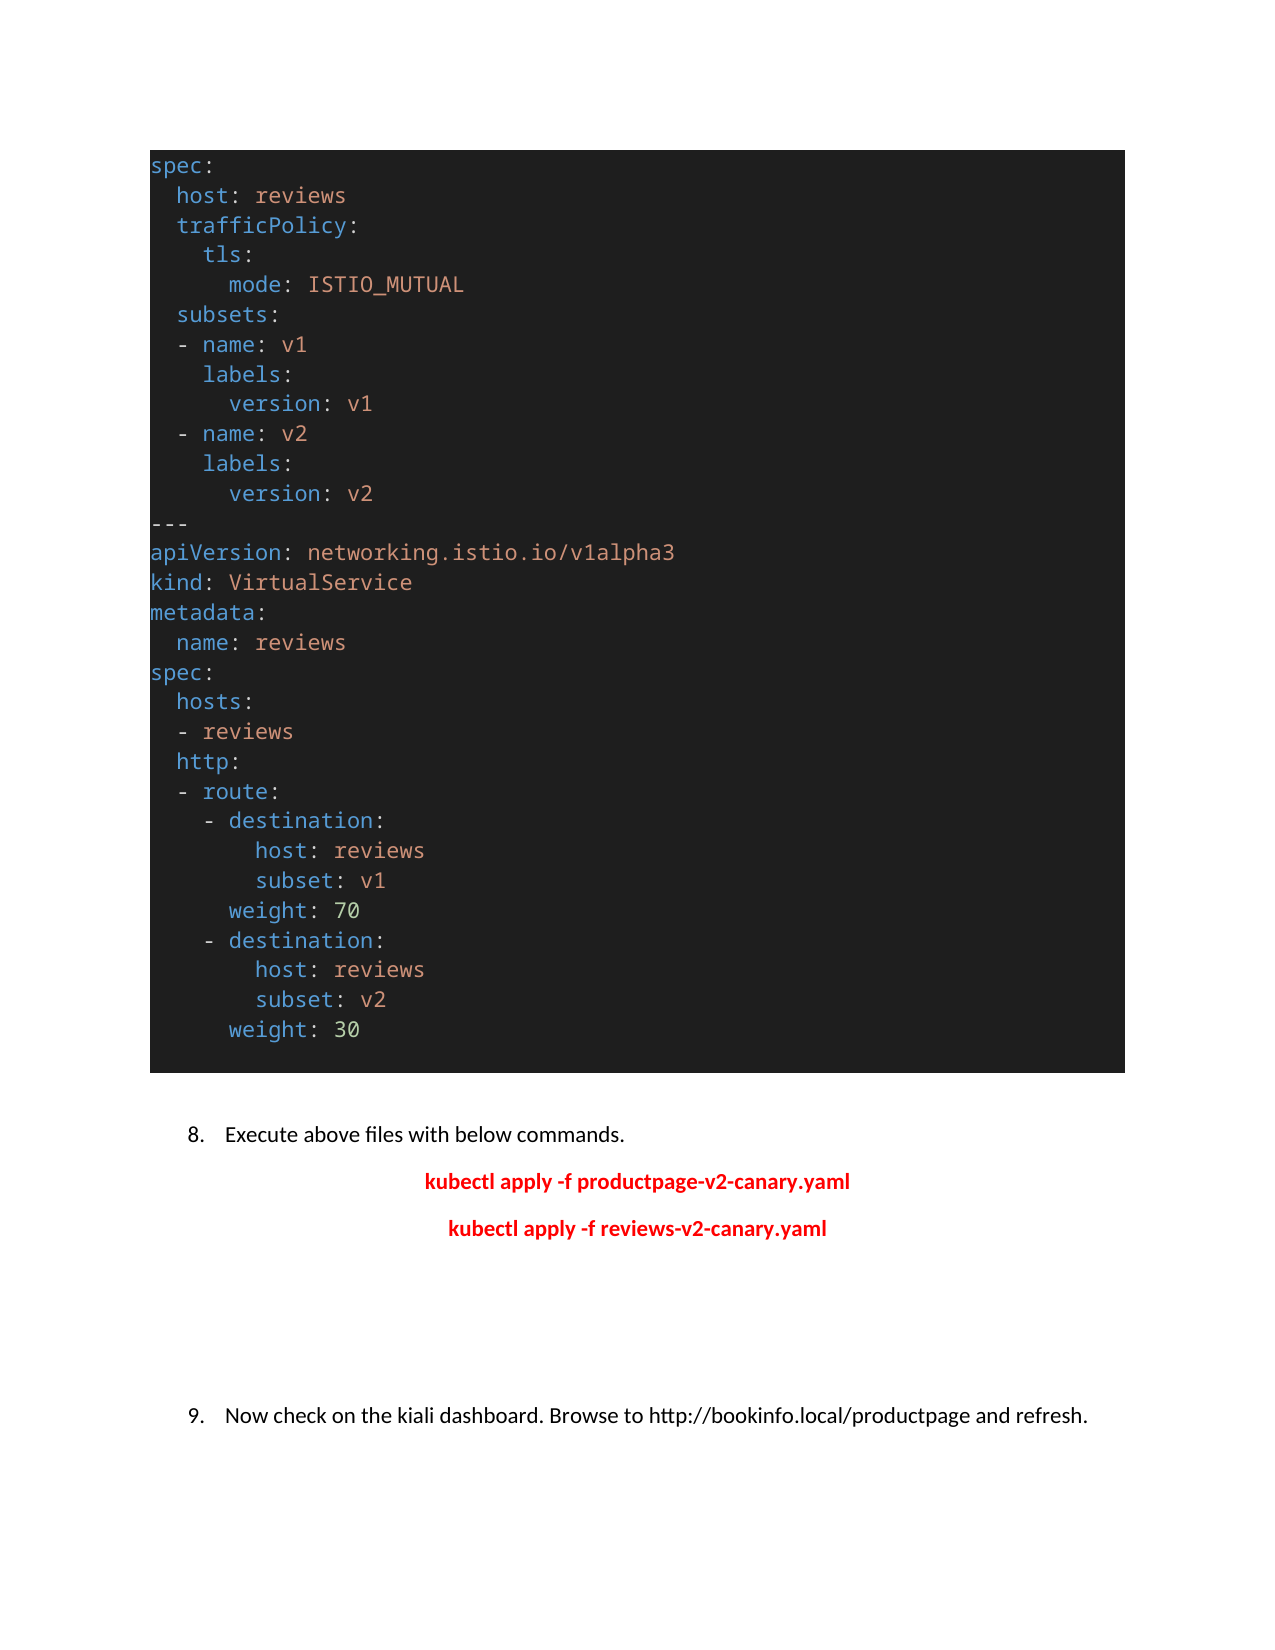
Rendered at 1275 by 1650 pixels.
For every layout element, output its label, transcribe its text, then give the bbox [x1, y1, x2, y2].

text subset: v2 [150, 984, 1125, 1014]
text version: v2 [150, 478, 1125, 507]
text labels: [150, 448, 1125, 478]
text version: v1 [150, 388, 1125, 418]
list Now check on the kiali dashboard. Browse to http://bookinfo.local/productpage and refresh. [187, 1402, 1125, 1430]
text kubectl apply -f reviews-v2-canary.yaml [150, 1214, 1125, 1242]
text hosts: [150, 686, 1125, 716]
text trafficPolicy: [150, 209, 1125, 239]
text --- [150, 507, 1125, 537]
text host: reviews [150, 835, 1125, 865]
text weight: 70 [150, 895, 1125, 924]
text apiVersion: networking.istio.io/v1alpha3 [150, 537, 1125, 567]
text subset: v1 [150, 865, 1125, 895]
text spec: [150, 150, 1125, 180]
text kind: VirtualService [150, 567, 1125, 597]
text - destination: [150, 924, 1125, 954]
text host: reviews [150, 954, 1125, 984]
text - route: [150, 776, 1125, 805]
text metadata: [150, 597, 1125, 627]
text weight: 30 [150, 1014, 1125, 1044]
text labels: [150, 358, 1125, 388]
text http: [150, 746, 1125, 776]
text host: reviews [150, 180, 1125, 209]
text mode: ISTIO_MUTUAL [150, 269, 1125, 299]
text - name: v2 [150, 418, 1125, 448]
text tls: [150, 239, 1125, 269]
text spec: [150, 656, 1125, 686]
text name: reviews [150, 627, 1125, 656]
text - reviews [150, 716, 1125, 746]
list Execute above files with below commands. [187, 1120, 1125, 1148]
text subsets: [150, 299, 1125, 329]
text - destination: [150, 805, 1125, 835]
text kubectl apply -f productpage-v2-canary.yaml [150, 1167, 1125, 1195]
text - name: v1 [150, 329, 1125, 358]
